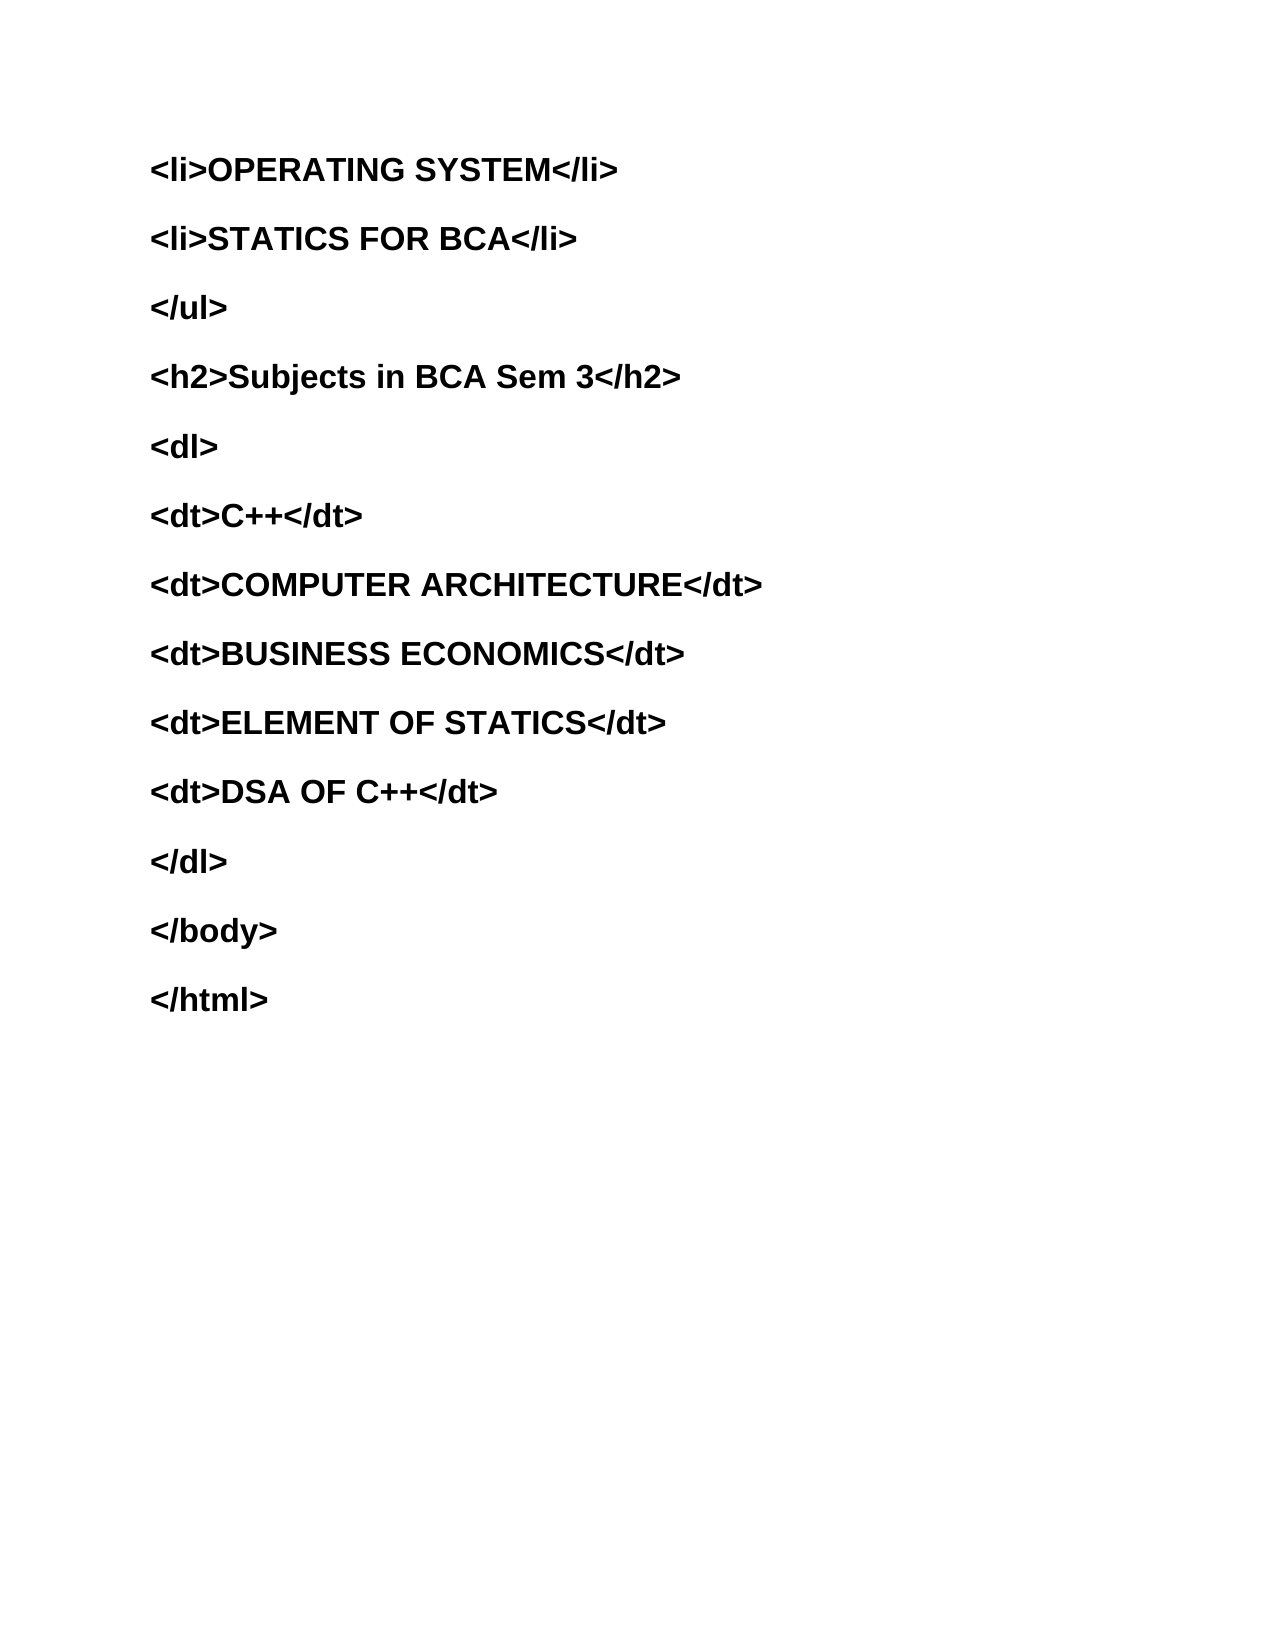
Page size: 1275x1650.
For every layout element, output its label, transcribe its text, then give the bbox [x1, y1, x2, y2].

text </dl> [150, 842, 1125, 880]
text <dt>COMPUTER ARCHITECTURE</dt> [150, 565, 1125, 603]
text <li>OPERATING SYSTEM</li> [150, 150, 1125, 188]
text </html> [150, 980, 1125, 1018]
text <dt>DSA OF C++</dt> [150, 772, 1125, 811]
text </body> [150, 911, 1125, 949]
text <dt>BUSINESS ECONOMICS</dt> [150, 634, 1125, 673]
text <h2>Subjects in BCA Sem 3</h2> [150, 357, 1125, 396]
text </ul> [150, 288, 1125, 327]
text <dl> [150, 427, 1125, 465]
text <li>STATICS FOR BCA</li> [150, 219, 1125, 258]
text <dt>ELEMENT OF STATICS</dt> [150, 703, 1125, 742]
text <dt>C++</dt> [150, 496, 1125, 534]
